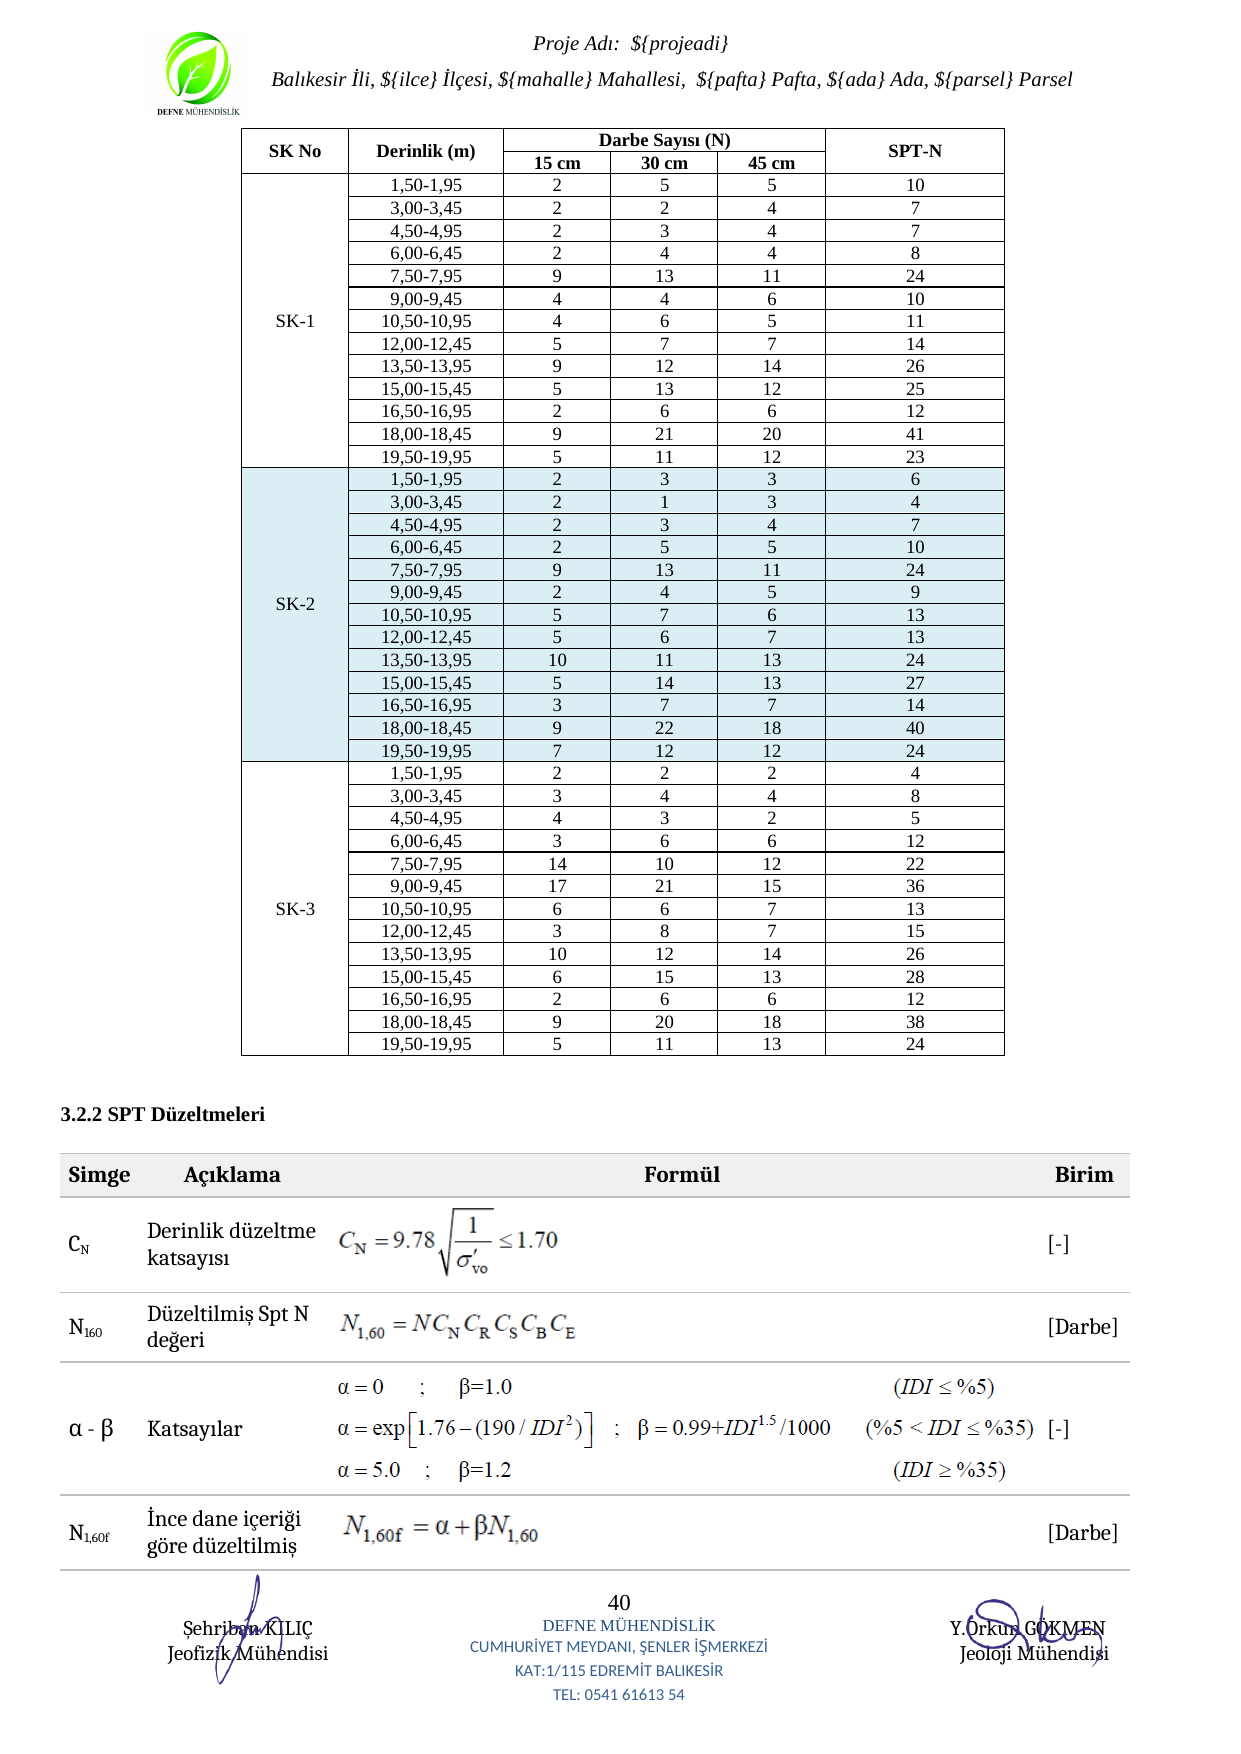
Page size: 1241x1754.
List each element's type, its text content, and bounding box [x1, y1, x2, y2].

table_cell 24 [826, 740, 1004, 761]
table_cell 6 [611, 988, 717, 1010]
table_cell 13 [611, 559, 717, 580]
table_cell 18,00-18,45 [349, 423, 503, 444]
table_cell 14 [718, 943, 825, 964]
table_cell 3,00-3,45 [349, 491, 503, 512]
table_cell 5 [504, 333, 610, 354]
table_cell 6 [826, 468, 1004, 490]
table_cell 13 [718, 672, 825, 693]
table_cell 13 [826, 604, 1004, 625]
table_cell 4 [611, 288, 717, 309]
table_cell 7 [611, 604, 717, 625]
table_cell 4 [611, 581, 717, 603]
table_cell 27 [826, 672, 1004, 693]
table_cell 4 [826, 491, 1004, 512]
table_cell 1,50-1,95 [349, 468, 503, 490]
table_cell [325, 1198, 1039, 1291]
table_cell 38 [826, 1011, 1004, 1032]
picture [333, 1309, 580, 1345]
table_cell 4 [718, 242, 825, 264]
table_cell 4 [826, 762, 1004, 784]
table_cell 28 [826, 966, 1004, 987]
table_cell 4 [718, 197, 825, 218]
picture [215, 1574, 283, 1685]
table_cell 7 [826, 514, 1004, 535]
table_cell CN [60, 1198, 139, 1291]
table_cell 12 [826, 400, 1004, 422]
table_cell 12 [718, 378, 825, 399]
table_header SPT-N [826, 129, 1004, 173]
table_cell 23 [826, 446, 1004, 467]
table_cell 17 [504, 875, 610, 897]
table_cell 14 [826, 333, 1004, 354]
table_cell 4 [504, 807, 610, 829]
table_cell 5 [504, 1033, 610, 1055]
table_cell 15 [718, 875, 825, 897]
table_cell 12,00-12,45 [349, 333, 503, 354]
table_cell 19,50-19,95 [349, 740, 503, 761]
table_cell 14 [611, 672, 717, 693]
table_cell 30 cm [611, 152, 717, 173]
table_cell 10 [826, 174, 1004, 196]
table_cell 5 [504, 446, 610, 467]
table_cell 3 [718, 491, 825, 512]
table_cell 19,50-19,95 [349, 1033, 503, 1055]
table_cell 3 [504, 694, 610, 716]
table_cell 2 [718, 807, 825, 829]
table_cell 9 [504, 423, 610, 444]
table_cell 15,00-15,45 [349, 966, 503, 987]
table_cell 5 [718, 536, 825, 558]
table_cell 3 [611, 514, 717, 535]
table_cell 10,50-10,95 [349, 898, 503, 919]
table_cell 15,00-15,45 [349, 672, 503, 693]
table_cell 5 [611, 536, 717, 558]
table_cell 13 [826, 626, 1004, 648]
table_cell 19,50-19,95 [349, 446, 503, 467]
table_cell 13 [718, 1033, 825, 1055]
table_cell 12 [611, 740, 717, 761]
table_cell 24 [826, 559, 1004, 580]
table_cell [-] [1039, 1198, 1130, 1291]
table_cell 9,00-9,45 [349, 581, 503, 603]
picture [333, 1370, 1037, 1487]
table_cell 9 [504, 717, 610, 738]
table_cell [325, 1293, 1039, 1361]
table_cell 6 [718, 988, 825, 1010]
table_cell 7 [718, 694, 825, 716]
table_cell İnce dane içeriği göre düzeltilmiş darbe sayıları [139, 1496, 325, 1569]
table_cell 7 [826, 197, 1004, 218]
table_cell 6 [611, 898, 717, 919]
table_cell 22 [611, 717, 717, 738]
table_cell 2 [504, 491, 610, 512]
table_cell Düzeltilmiş Spt N değeri [139, 1293, 325, 1361]
table_cell 13,50-13,95 [349, 355, 503, 377]
table_cell 26 [826, 943, 1004, 964]
table_cell 14 [504, 853, 610, 874]
table_cell 10 [611, 853, 717, 874]
table_cell 10,50-10,95 [349, 604, 503, 625]
picture [333, 1507, 546, 1558]
table_cell 3 [611, 807, 717, 829]
table_cell 11 [718, 559, 825, 580]
table_header Açıklama [139, 1154, 325, 1196]
table_cell 16,50-16,95 [349, 400, 503, 422]
table_cell 3 [718, 468, 825, 490]
table_cell 2 [504, 514, 610, 535]
table_cell [325, 1363, 1039, 1494]
table_cell 15 [611, 966, 717, 987]
table_cell 2 [504, 581, 610, 603]
table_cell 9 [504, 265, 610, 286]
table_cell 10 [504, 649, 610, 671]
table_cell 18 [718, 717, 825, 738]
table_cell 2 [504, 197, 610, 218]
picture [333, 1205, 568, 1284]
table_cell 11 [826, 310, 1004, 332]
table_cell 2 [504, 220, 610, 241]
table_cell 11 [611, 446, 717, 467]
table_cell 12 [826, 830, 1004, 851]
table_cell [Darbe] [1039, 1496, 1130, 1569]
table_cell 6,00-6,45 [349, 536, 503, 558]
table_cell 26 [826, 355, 1004, 377]
table_cell 4 [718, 514, 825, 535]
table_cell 1 [611, 491, 717, 512]
table_cell 7 [504, 740, 610, 761]
table_cell 6 [611, 830, 717, 851]
table_header Darbe Sayısı (N) [504, 129, 825, 151]
table_cell 16,50-16,95 [349, 694, 503, 716]
table_cell 9,00-9,45 [349, 875, 503, 897]
table_cell 10 [826, 536, 1004, 558]
table_cell 5 [504, 626, 610, 648]
table_cell 6 [718, 604, 825, 625]
table_cell 5 [504, 672, 610, 693]
table_cell 24 [826, 265, 1004, 286]
table_cell 7 [718, 898, 825, 919]
table_cell 7,50-7,95 [349, 559, 503, 580]
table_cell 20 [718, 423, 825, 444]
table_cell 7 [611, 694, 717, 716]
table_cell 40 [826, 717, 1004, 738]
table_cell 3 [611, 220, 717, 241]
table_cell 2 [504, 400, 610, 422]
table_cell 2 [611, 197, 717, 218]
table_cell 6 [611, 626, 717, 648]
table_cell 1,50-1,95 [349, 174, 503, 196]
table_cell 1,50-1,95 [349, 762, 503, 784]
table_cell 7,50-7,95 [349, 265, 503, 286]
table_cell 7 [826, 220, 1004, 241]
table_cell 13 [826, 898, 1004, 919]
table_cell N160 [60, 1293, 139, 1361]
table_cell 13 [611, 378, 717, 399]
table_cell 11 [611, 1033, 717, 1055]
table_cell 4,50-4,95 [349, 807, 503, 829]
table_cell 7,50-7,95 [349, 853, 503, 874]
table_cell 24 [826, 649, 1004, 671]
table_cell 3,00-3,45 [349, 197, 503, 218]
table_cell 6 [611, 400, 717, 422]
table_cell 5 [504, 378, 610, 399]
table_cell 5 [826, 807, 1004, 829]
table_cell 5 [718, 581, 825, 603]
table_cell 3 [504, 785, 610, 806]
table_cell 3,00-3,45 [349, 785, 503, 806]
table_cell 2 [504, 988, 610, 1010]
table_cell 36 [826, 875, 1004, 897]
table_cell [-] [1039, 1363, 1130, 1494]
table_cell 22 [826, 853, 1004, 874]
table_cell 6,00-6,45 [349, 242, 503, 264]
table_cell 7 [718, 333, 825, 354]
table_cell 4 [504, 310, 610, 332]
table_cell 13 [718, 966, 825, 987]
table_cell 9 [826, 581, 1004, 603]
table_cell 11 [611, 649, 717, 671]
table_cell 12 [718, 853, 825, 874]
table_cell Derinlik düzeltme katsayısı [139, 1198, 325, 1291]
table_cell 14 [718, 355, 825, 377]
picture [145, 29, 252, 117]
table_header Simge [60, 1154, 139, 1196]
table_cell 7 [718, 626, 825, 648]
table_header Birim [1039, 1154, 1130, 1196]
table_cell 15,00-15,45 [349, 378, 503, 399]
table_cell 7 [611, 333, 717, 354]
text 3.2.2 SPT Düzeltmeleri [60, 1102, 1186, 1126]
table_cell 14 [826, 694, 1004, 716]
table_cell 12 [718, 446, 825, 467]
table_cell 8 [611, 920, 717, 942]
table_cell 11 [718, 265, 825, 286]
table_cell 4 [611, 242, 717, 264]
table_cell 4 [611, 785, 717, 806]
table_cell 9 [504, 559, 610, 580]
table_cell [Darbe] [1039, 1293, 1130, 1361]
table_cell 12 [611, 355, 717, 377]
picture [966, 1599, 1103, 1668]
table_cell 4 [718, 220, 825, 241]
table_cell SK-3 [242, 762, 348, 1055]
table_cell 6,00-6,45 [349, 830, 503, 851]
table_cell 4 [718, 785, 825, 806]
table_cell 6 [718, 288, 825, 309]
table_cell Katsayılar [139, 1363, 325, 1494]
table_cell 12,00-12,45 [349, 626, 503, 648]
table_cell 12,00-12,45 [349, 920, 503, 942]
table_cell 13 [611, 265, 717, 286]
table_cell SK-1 [242, 174, 348, 467]
table_cell 4,50-4,95 [349, 514, 503, 535]
table_cell 15 [826, 920, 1004, 942]
table_cell 18,00-18,45 [349, 717, 503, 738]
table_cell 4,50-4,95 [349, 220, 503, 241]
table_cell 6 [718, 400, 825, 422]
table_cell 2 [504, 242, 610, 264]
table_cell 21 [611, 423, 717, 444]
table_cell 6 [718, 830, 825, 851]
table_cell 3 [611, 468, 717, 490]
table_cell 10,50-10,95 [349, 310, 503, 332]
table_header Derinlik (m) [349, 129, 503, 173]
table_cell 45 cm [718, 152, 825, 173]
table_cell 2 [504, 468, 610, 490]
table_cell 2 [504, 174, 610, 196]
table_cell 18,00-18,45 [349, 1011, 503, 1032]
table_cell 9 [504, 1011, 610, 1032]
table_cell 5 [504, 604, 610, 625]
table_header Formül [325, 1154, 1039, 1196]
table_cell 6 [504, 966, 610, 987]
table_cell [325, 1496, 1039, 1569]
table_cell 12 [718, 740, 825, 761]
table_cell 9 [504, 355, 610, 377]
table_cell 3 [504, 920, 610, 942]
table_cell 2 [504, 536, 610, 558]
table_cell 25 [826, 378, 1004, 399]
table_cell 13 [718, 649, 825, 671]
table_cell 8 [826, 242, 1004, 264]
table_cell α - β [60, 1363, 139, 1494]
table_cell 12 [826, 988, 1004, 1010]
table_cell 18 [718, 1011, 825, 1032]
table_cell N1,60f [60, 1496, 139, 1569]
table_cell 5 [718, 310, 825, 332]
table_cell 4 [504, 288, 610, 309]
table_cell 7 [718, 920, 825, 942]
table_cell 41 [826, 423, 1004, 444]
table_cell SK-2 [242, 468, 348, 761]
table_cell 21 [611, 875, 717, 897]
table_cell 6 [611, 310, 717, 332]
table_cell 2 [504, 762, 610, 784]
table_cell 24 [826, 1033, 1004, 1055]
table_cell 10 [826, 288, 1004, 309]
table_cell 20 [611, 1011, 717, 1032]
table_cell 13,50-13,95 [349, 649, 503, 671]
table_cell 8 [826, 785, 1004, 806]
table_cell 5 [611, 174, 717, 196]
table_cell 16,50-16,95 [349, 988, 503, 1010]
table_cell 9,00-9,45 [349, 288, 503, 309]
table_cell 2 [611, 762, 717, 784]
table_cell 3 [504, 830, 610, 851]
table_cell 15 cm [504, 152, 610, 173]
table_cell 6 [504, 898, 610, 919]
table_header SK No [242, 129, 348, 173]
table_cell 12 [611, 943, 717, 964]
table_cell 2 [718, 762, 825, 784]
table_cell 5 [718, 174, 825, 196]
table_cell 13,50-13,95 [349, 943, 503, 964]
table_cell 10 [504, 943, 610, 964]
